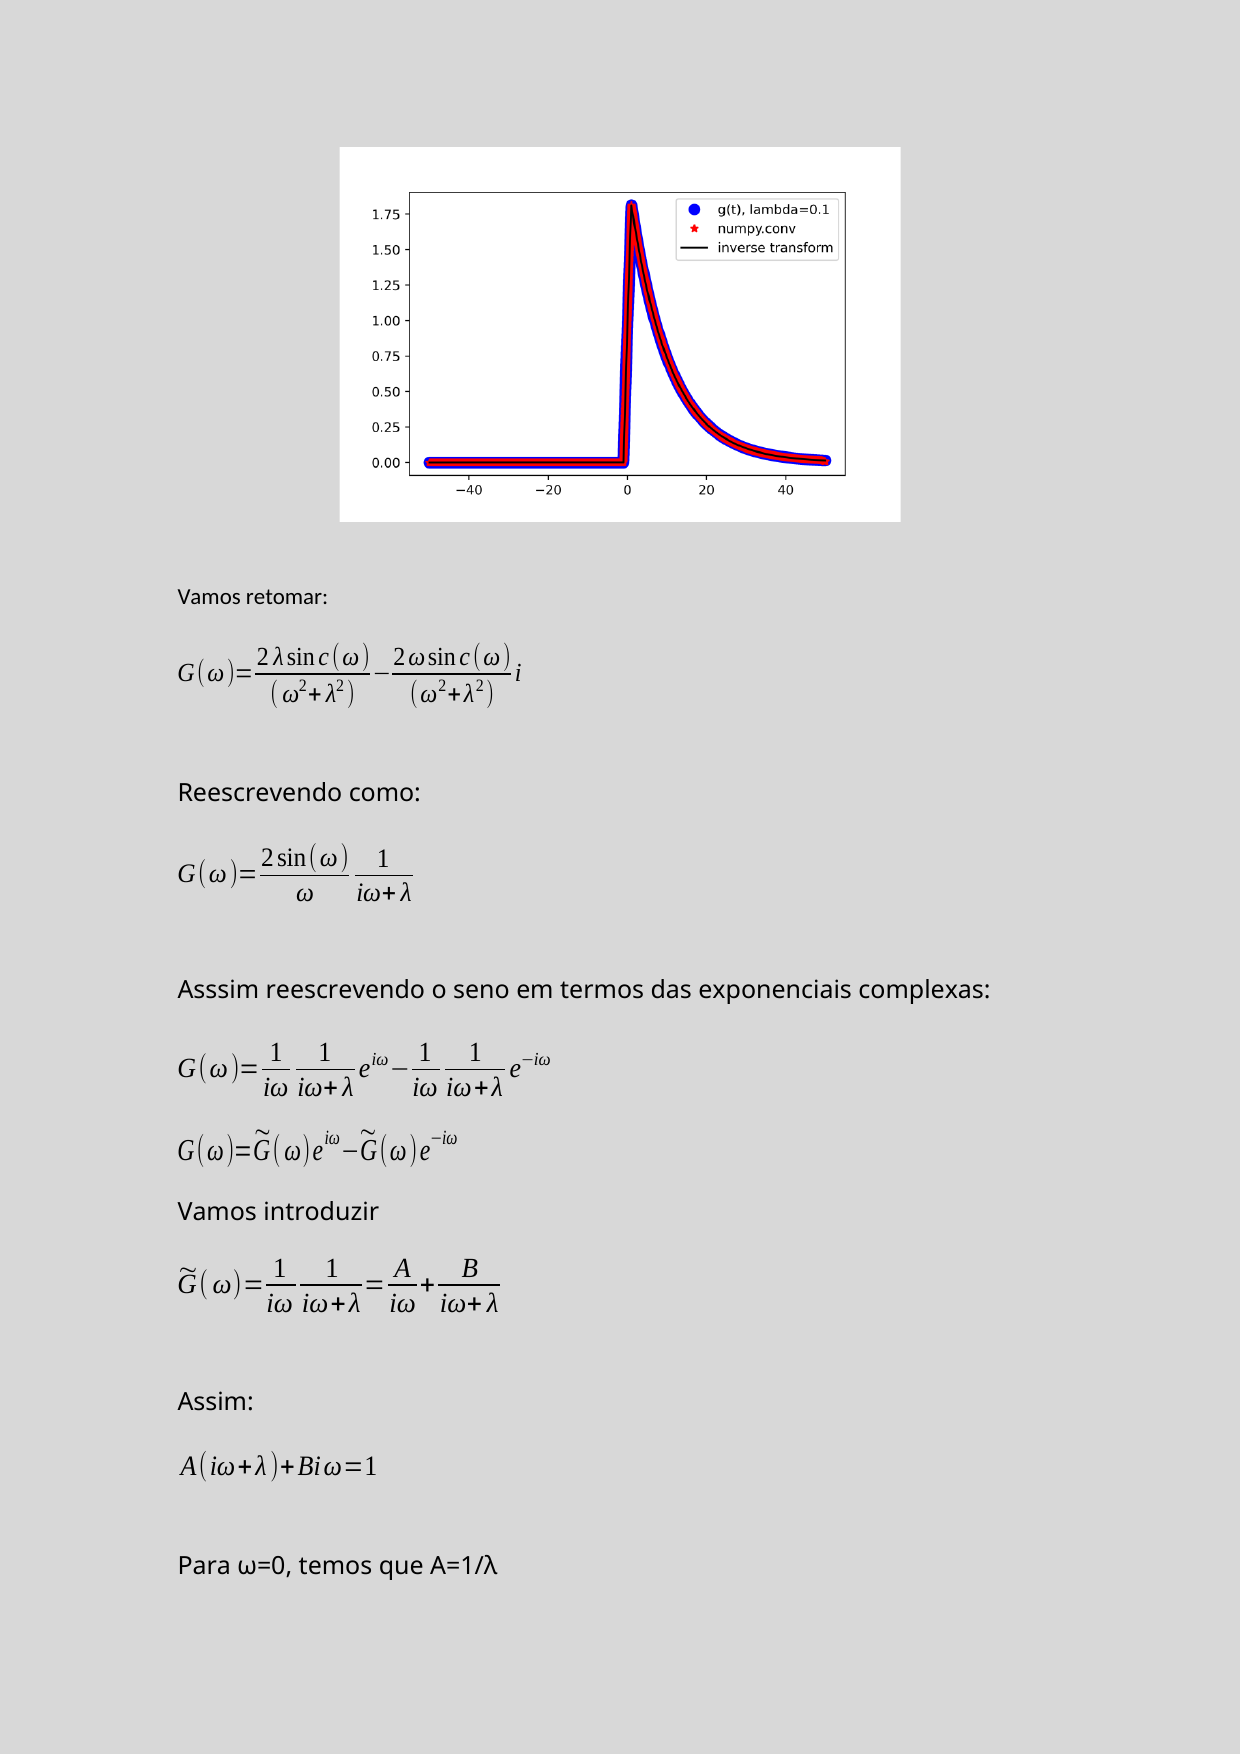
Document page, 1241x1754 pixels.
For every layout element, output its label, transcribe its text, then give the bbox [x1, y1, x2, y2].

text Reescrevendo como: [177, 735, 1063, 809]
text Vamos introduzir [177, 1193, 1063, 1227]
text Para ω=0, temos que A=1/λ [177, 1508, 1063, 1582]
text Assim: [177, 1343, 1063, 1417]
picture [339, 147, 901, 522]
text Vamos retomar: [177, 547, 1063, 610]
text Asssim reescrevendo o seno em termos das exponenciais complexas: [177, 932, 1063, 1005]
